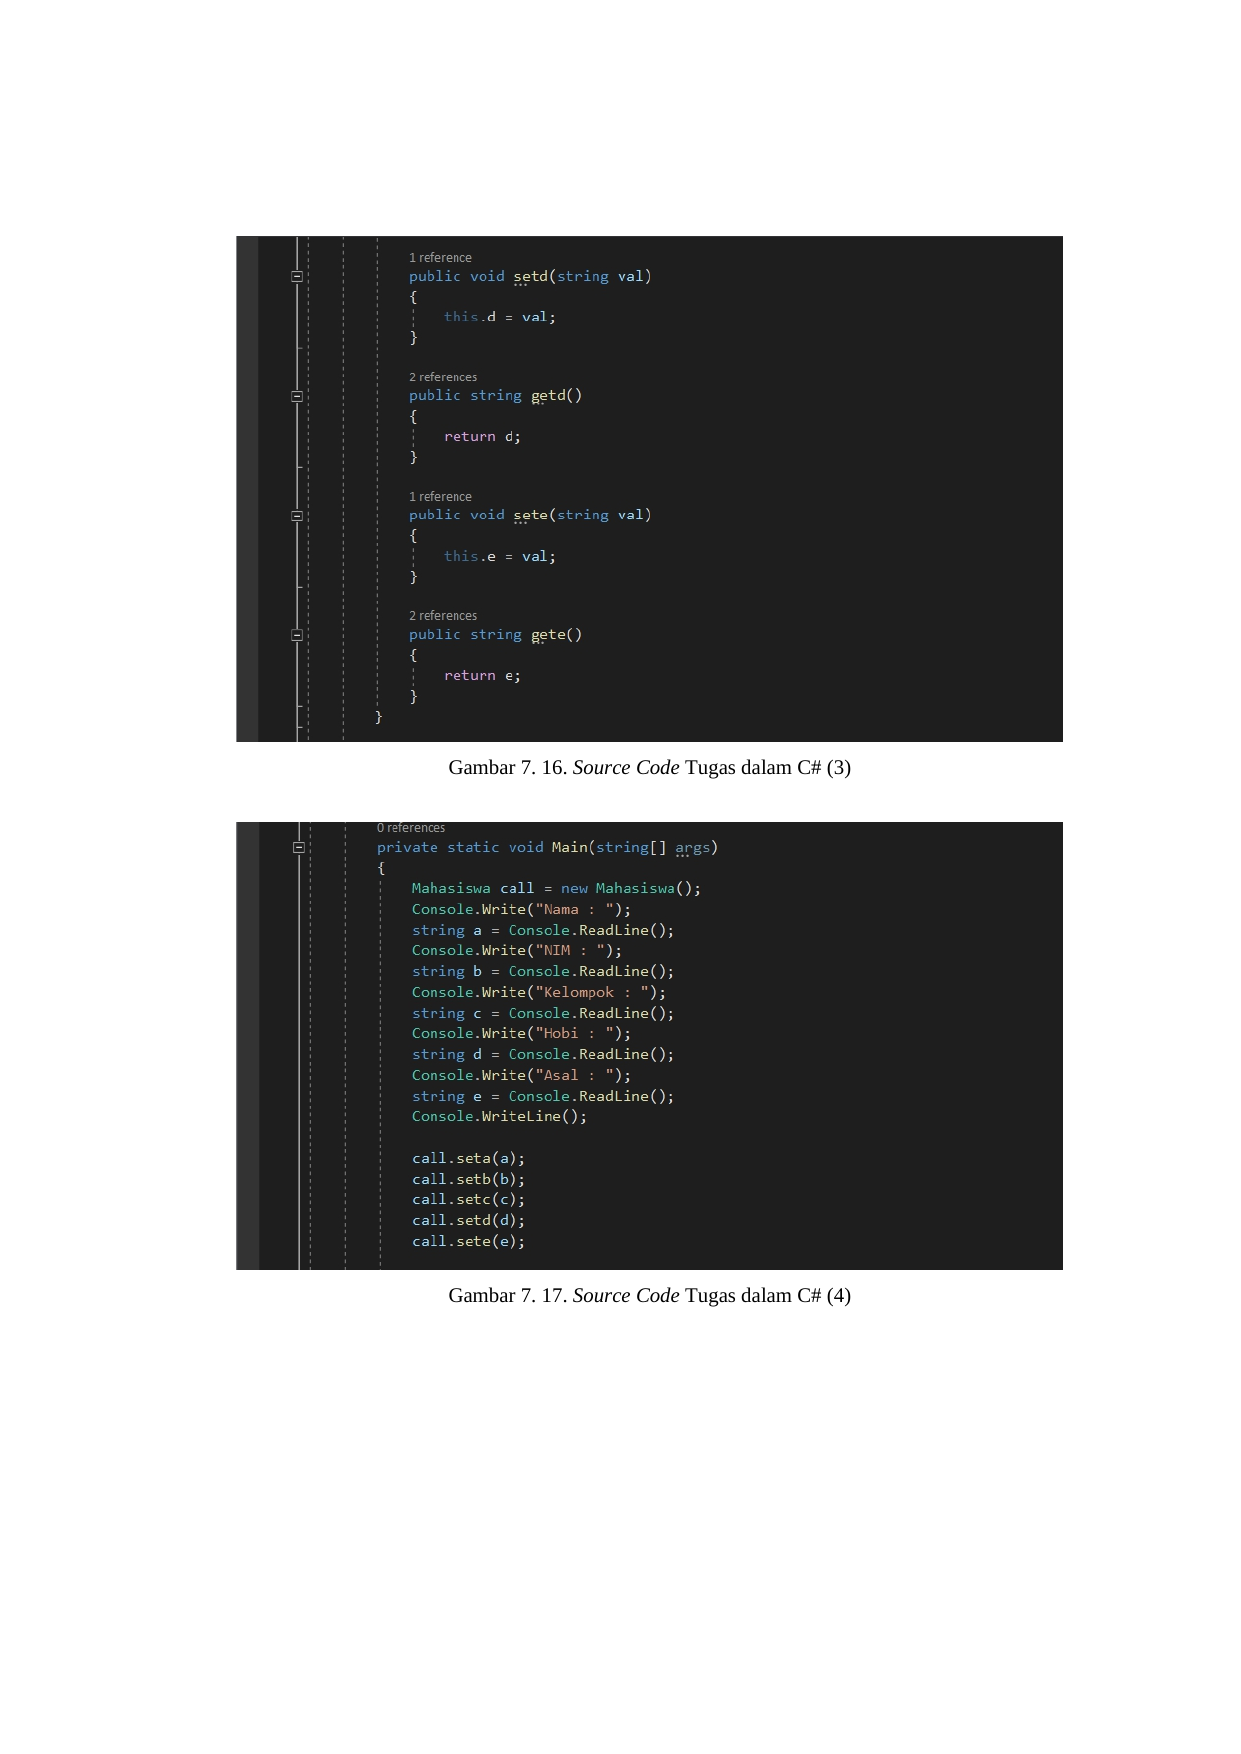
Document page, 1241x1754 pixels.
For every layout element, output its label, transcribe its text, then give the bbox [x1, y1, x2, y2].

picture [236, 822, 1063, 1270]
picture [236, 236, 1063, 742]
text Gambar 7. 16. Source Code Tugas dalam C# (3) [236, 755, 1063, 779]
text Gambar 7. 17. Source Code Tugas dalam C# (4) [236, 1283, 1063, 1307]
